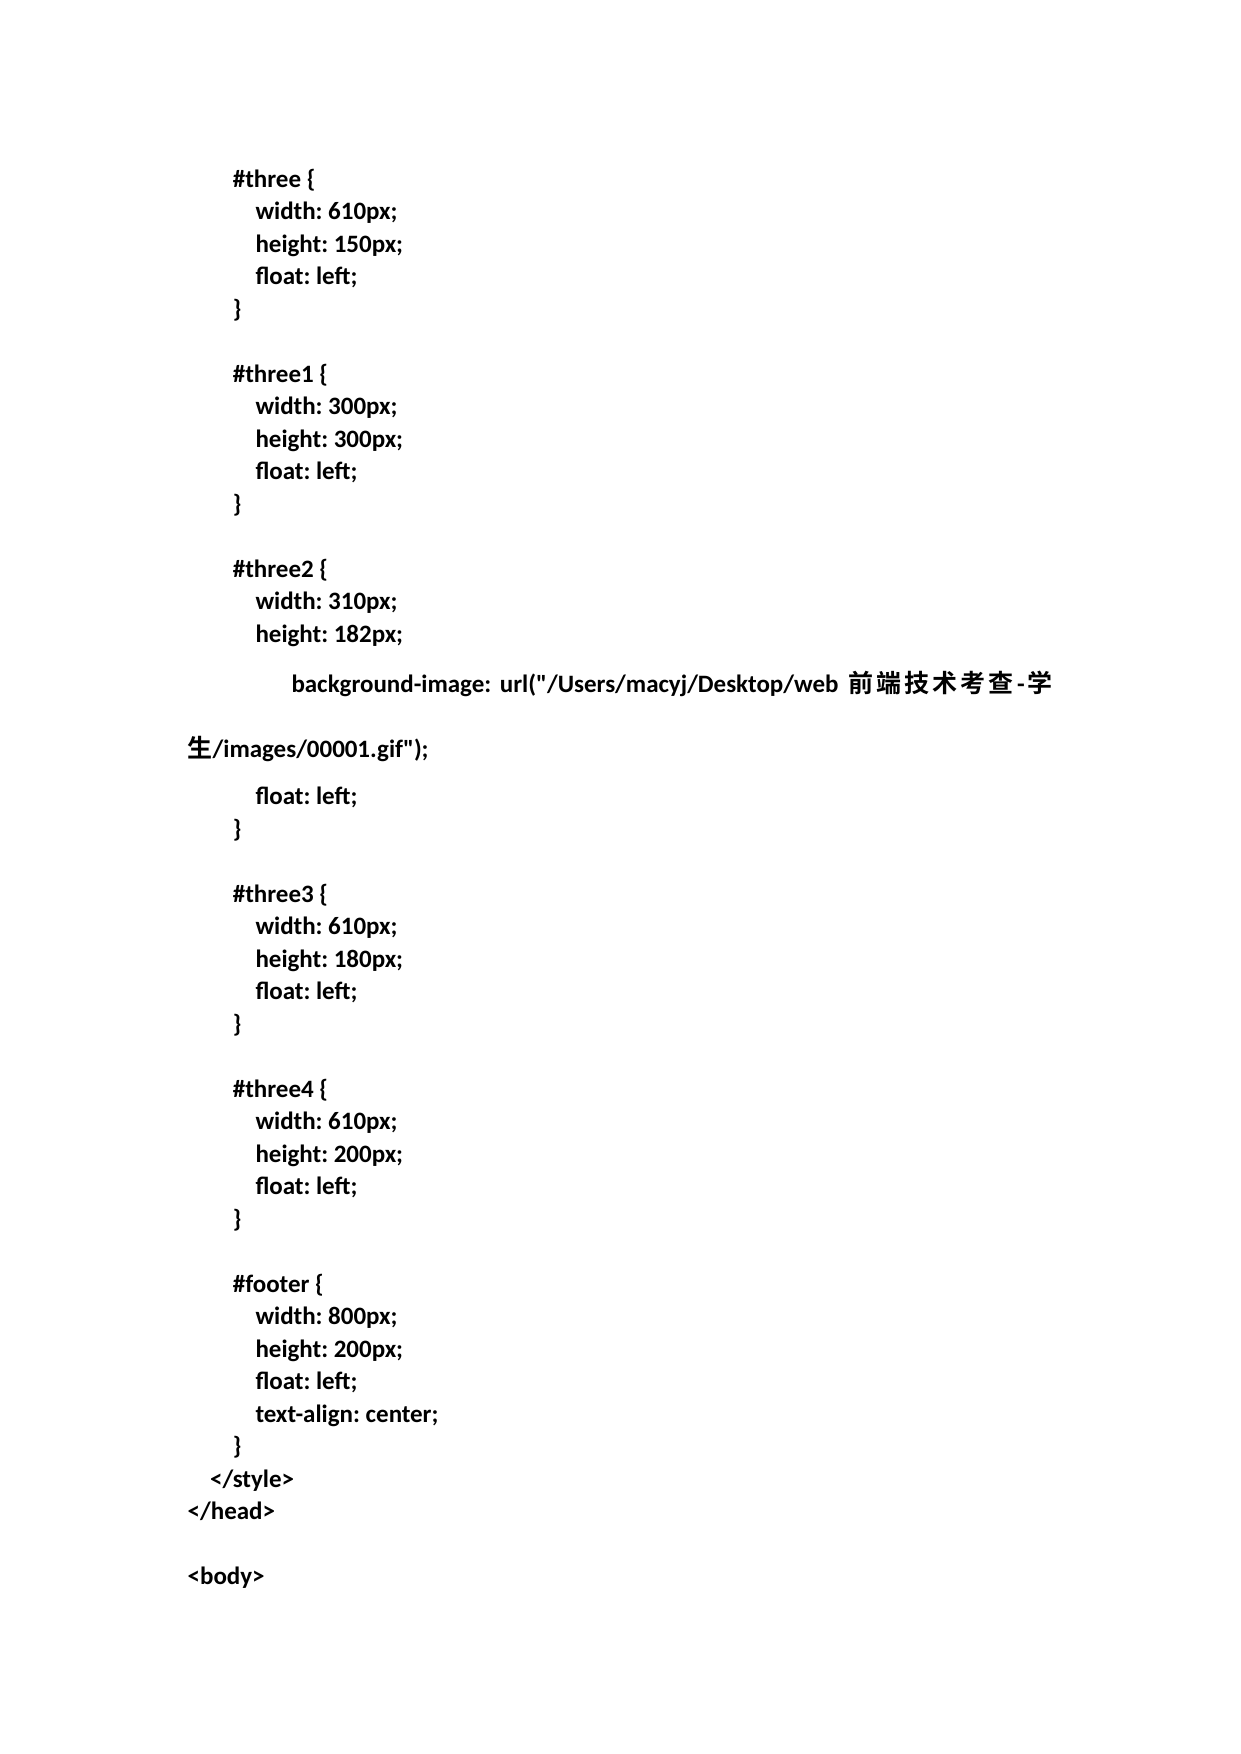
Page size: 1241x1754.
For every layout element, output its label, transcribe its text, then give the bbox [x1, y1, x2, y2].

list height: 200px; [187, 1332, 1053, 1364]
list height: 300px; [187, 422, 1053, 454]
list width: 800px; [187, 1299, 1053, 1332]
list float: left; [187, 1169, 1053, 1202]
list } [187, 1429, 1053, 1462]
list width: 610px; [187, 909, 1053, 942]
list width: 610px; [187, 1104, 1053, 1137]
list height: 182px; [187, 617, 1053, 649]
list #three1 { [187, 357, 1053, 389]
list float: left; [187, 779, 1053, 812]
list #three4 { [187, 1072, 1053, 1104]
list float: left; [187, 259, 1053, 292]
list height: 200px; [187, 1137, 1053, 1169]
list float: left; [187, 454, 1053, 487]
list <body> [187, 1559, 1053, 1592]
list } [187, 1007, 1053, 1039]
list float: left; [187, 1364, 1053, 1397]
list height: 180px; [187, 942, 1053, 974]
list width: 300px; [187, 389, 1053, 422]
list width: 610px; [187, 194, 1053, 227]
list #three3 { [187, 877, 1053, 909]
list text-align: center; [187, 1397, 1053, 1429]
list </head> [187, 1494, 1053, 1527]
list width: 310px; [187, 584, 1053, 617]
list #footer { [187, 1267, 1053, 1299]
list height: 150px; [187, 227, 1053, 259]
list } [187, 1202, 1053, 1234]
list #three2 { [187, 552, 1053, 584]
list } [187, 487, 1053, 519]
list </style> [187, 1462, 1053, 1494]
list } [187, 292, 1053, 324]
list } [187, 812, 1053, 844]
list #three { [187, 162, 1053, 194]
list float: left; [187, 974, 1053, 1007]
list background-image: url("/Users/macyj/Desktop/web前端技术考查-学生/images/00001.gif"); [187, 649, 1053, 779]
